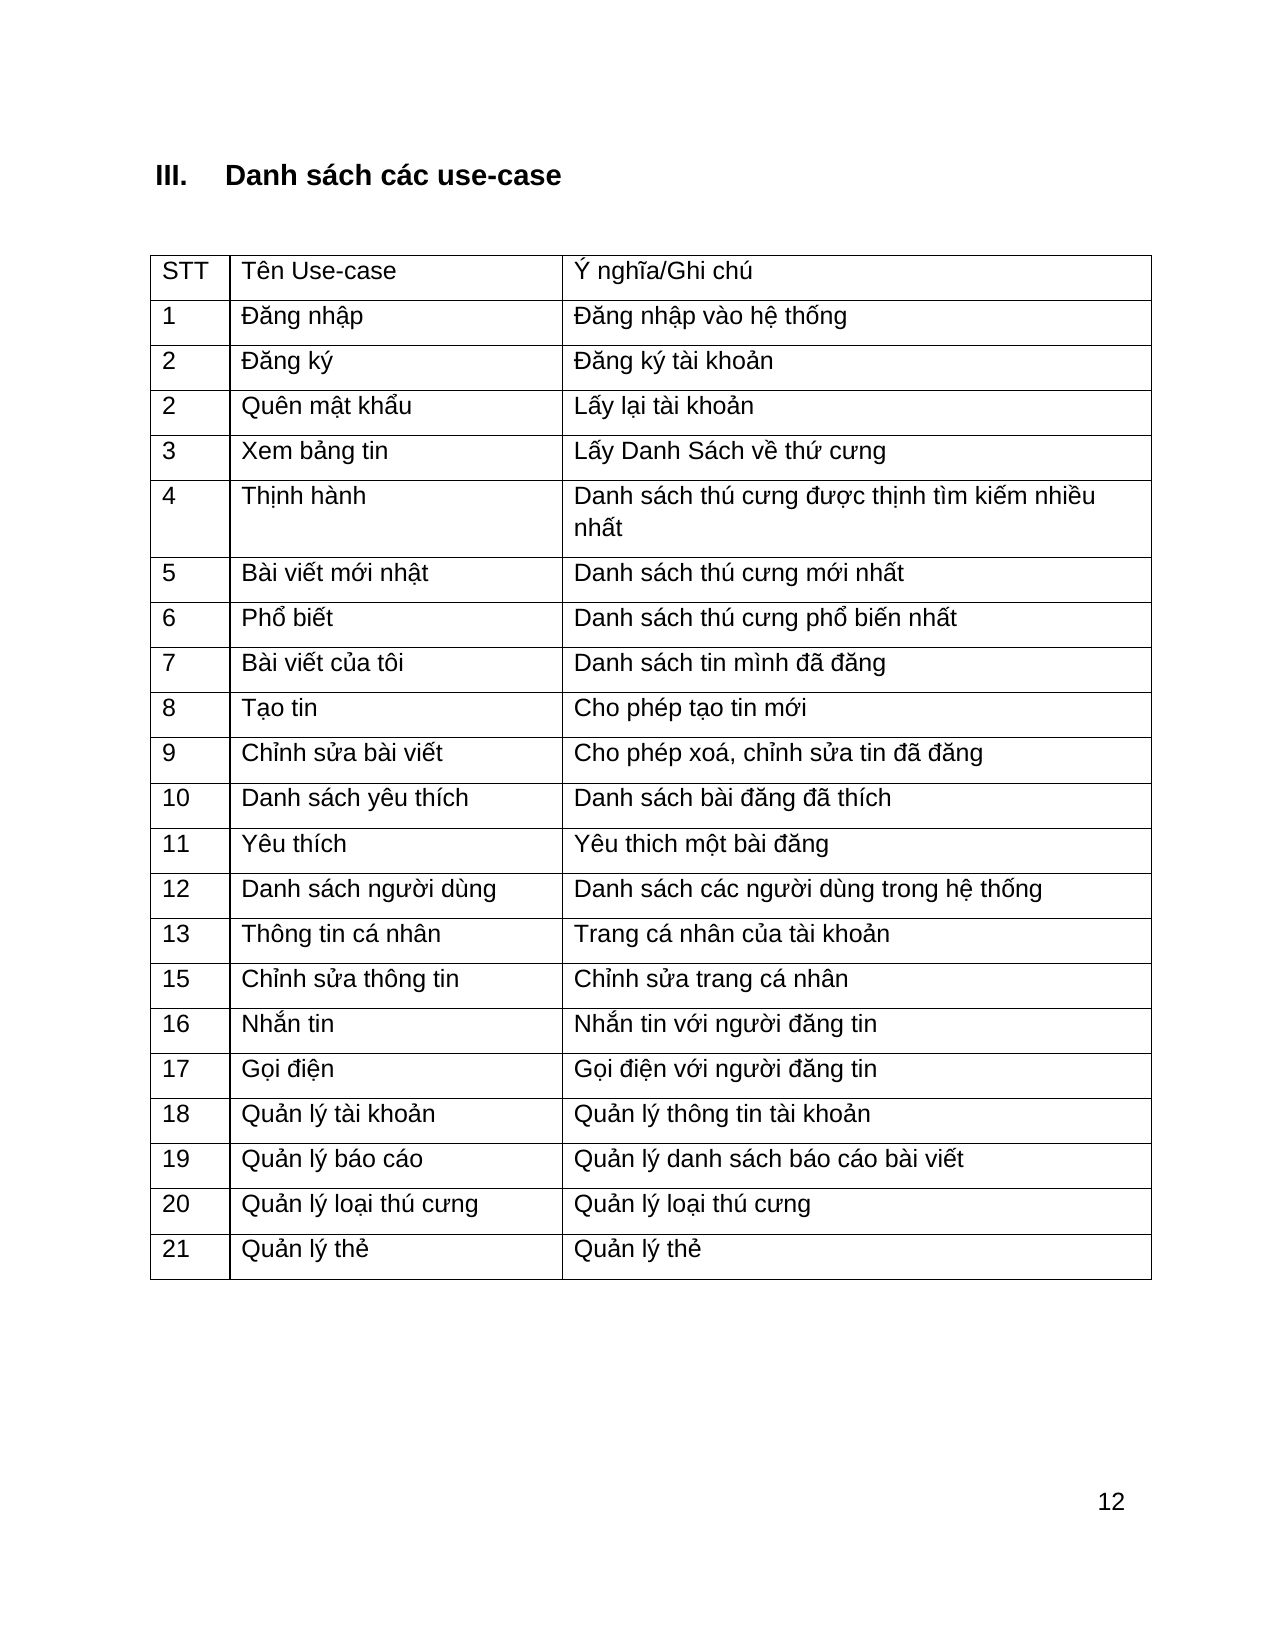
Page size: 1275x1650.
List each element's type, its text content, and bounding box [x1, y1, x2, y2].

table_cell Nhắn tin [231, 1009, 562, 1053]
table_cell 18 [151, 1099, 229, 1143]
table_cell 3 [151, 436, 229, 480]
table_cell Danh sách người dùng [231, 874, 562, 918]
table_cell Yêu thich một bài đăng [563, 829, 1151, 873]
table_cell 13 [151, 919, 229, 963]
table_cell Chỉnh sửa trang cá nhân [563, 964, 1151, 1008]
table_cell Lấy lại tài khoản [563, 391, 1151, 435]
table_cell Quản lý loại thú cưng [563, 1189, 1151, 1233]
table_cell Đăng nhập [231, 301, 562, 345]
table_cell Lấy Danh Sách về thứ cưng [563, 436, 1151, 480]
table_cell 7 [151, 648, 229, 692]
table_cell Gọi điện [231, 1054, 562, 1098]
table_cell Yêu thích [231, 829, 562, 873]
table_cell Danh sách thú cưng được thịnh tìm kiếm nhiều nhất [563, 481, 1151, 557]
table_cell Cho phép tạo tin mới [563, 693, 1151, 737]
table_cell 21 [151, 1235, 229, 1278]
table_cell Thịnh hành [231, 481, 562, 557]
table_cell Cho phép xoá, chỉnh sửa tin đã đăng [563, 738, 1151, 782]
table_cell Đăng nhập vào hệ thống [563, 301, 1151, 345]
table_cell Quản lý danh sách báo cáo bài viết [563, 1144, 1151, 1188]
subtitle Danh sách các use-case [187, 158, 1125, 192]
table_cell 10 [151, 784, 229, 827]
table_cell Danh sách thú cưng mới nhất [563, 558, 1151, 602]
table_cell Đăng ký tài khoản [563, 346, 1151, 390]
table_cell Chỉnh sửa bài viết [231, 738, 562, 782]
table_cell 20 [151, 1189, 229, 1233]
table_cell 6 [151, 603, 229, 647]
table_cell Quản lý báo cáo [231, 1144, 562, 1188]
table_cell Danh sách bài đăng đã thích [563, 784, 1151, 827]
table_cell 5 [151, 558, 229, 602]
table_cell Đăng ký [231, 346, 562, 390]
table_cell Bài viết của tôi [231, 648, 562, 692]
table_cell Danh sách yêu thích [231, 784, 562, 827]
table_header Ý nghĩa/Ghi chú [563, 256, 1151, 300]
table_cell 15 [151, 964, 229, 1008]
table_cell Quản lý loại thú cưng [231, 1189, 562, 1233]
table_cell Tạo tin [231, 693, 562, 737]
table_header STT [151, 256, 229, 300]
table_cell Bài viết mới nhật [231, 558, 562, 602]
table_cell Danh sách tin mình đã đăng [563, 648, 1151, 692]
table_cell Chỉnh sửa thông tin [231, 964, 562, 1008]
table_cell Xem bảng tin [231, 436, 562, 480]
table_header Tên Use-case [231, 256, 562, 300]
table_cell Trang cá nhân của tài khoản [563, 919, 1151, 963]
table_cell Quên mật khẩu [231, 391, 562, 435]
table_cell Gọi điện với người đăng tin [563, 1054, 1151, 1098]
table_cell 16 [151, 1009, 229, 1053]
table_cell 19 [151, 1144, 229, 1188]
table_cell Quản lý tài khoản [231, 1099, 562, 1143]
table_cell Quản lý thẻ [563, 1235, 1151, 1278]
table_cell Phổ biết [231, 603, 562, 647]
table_cell Danh sách thú cưng phổ biến nhất [563, 603, 1151, 647]
table_cell 2 [151, 391, 229, 435]
table_cell Quản lý thẻ [231, 1235, 562, 1278]
table_cell 4 [151, 481, 229, 557]
table_cell 2 [151, 346, 229, 390]
table_cell Danh sách các người dùng trong hệ thống [563, 874, 1151, 918]
table_cell 17 [151, 1054, 229, 1098]
table_cell Nhắn tin với người đăng tin [563, 1009, 1151, 1053]
table_cell 12 [151, 874, 229, 918]
table_cell Thông tin cá nhân [231, 919, 562, 963]
table_cell 9 [151, 738, 229, 782]
table_cell 11 [151, 829, 229, 873]
table_cell Quản lý thông tin tài khoản [563, 1099, 1151, 1143]
table_cell 8 [151, 693, 229, 737]
table_cell 1 [151, 301, 229, 345]
